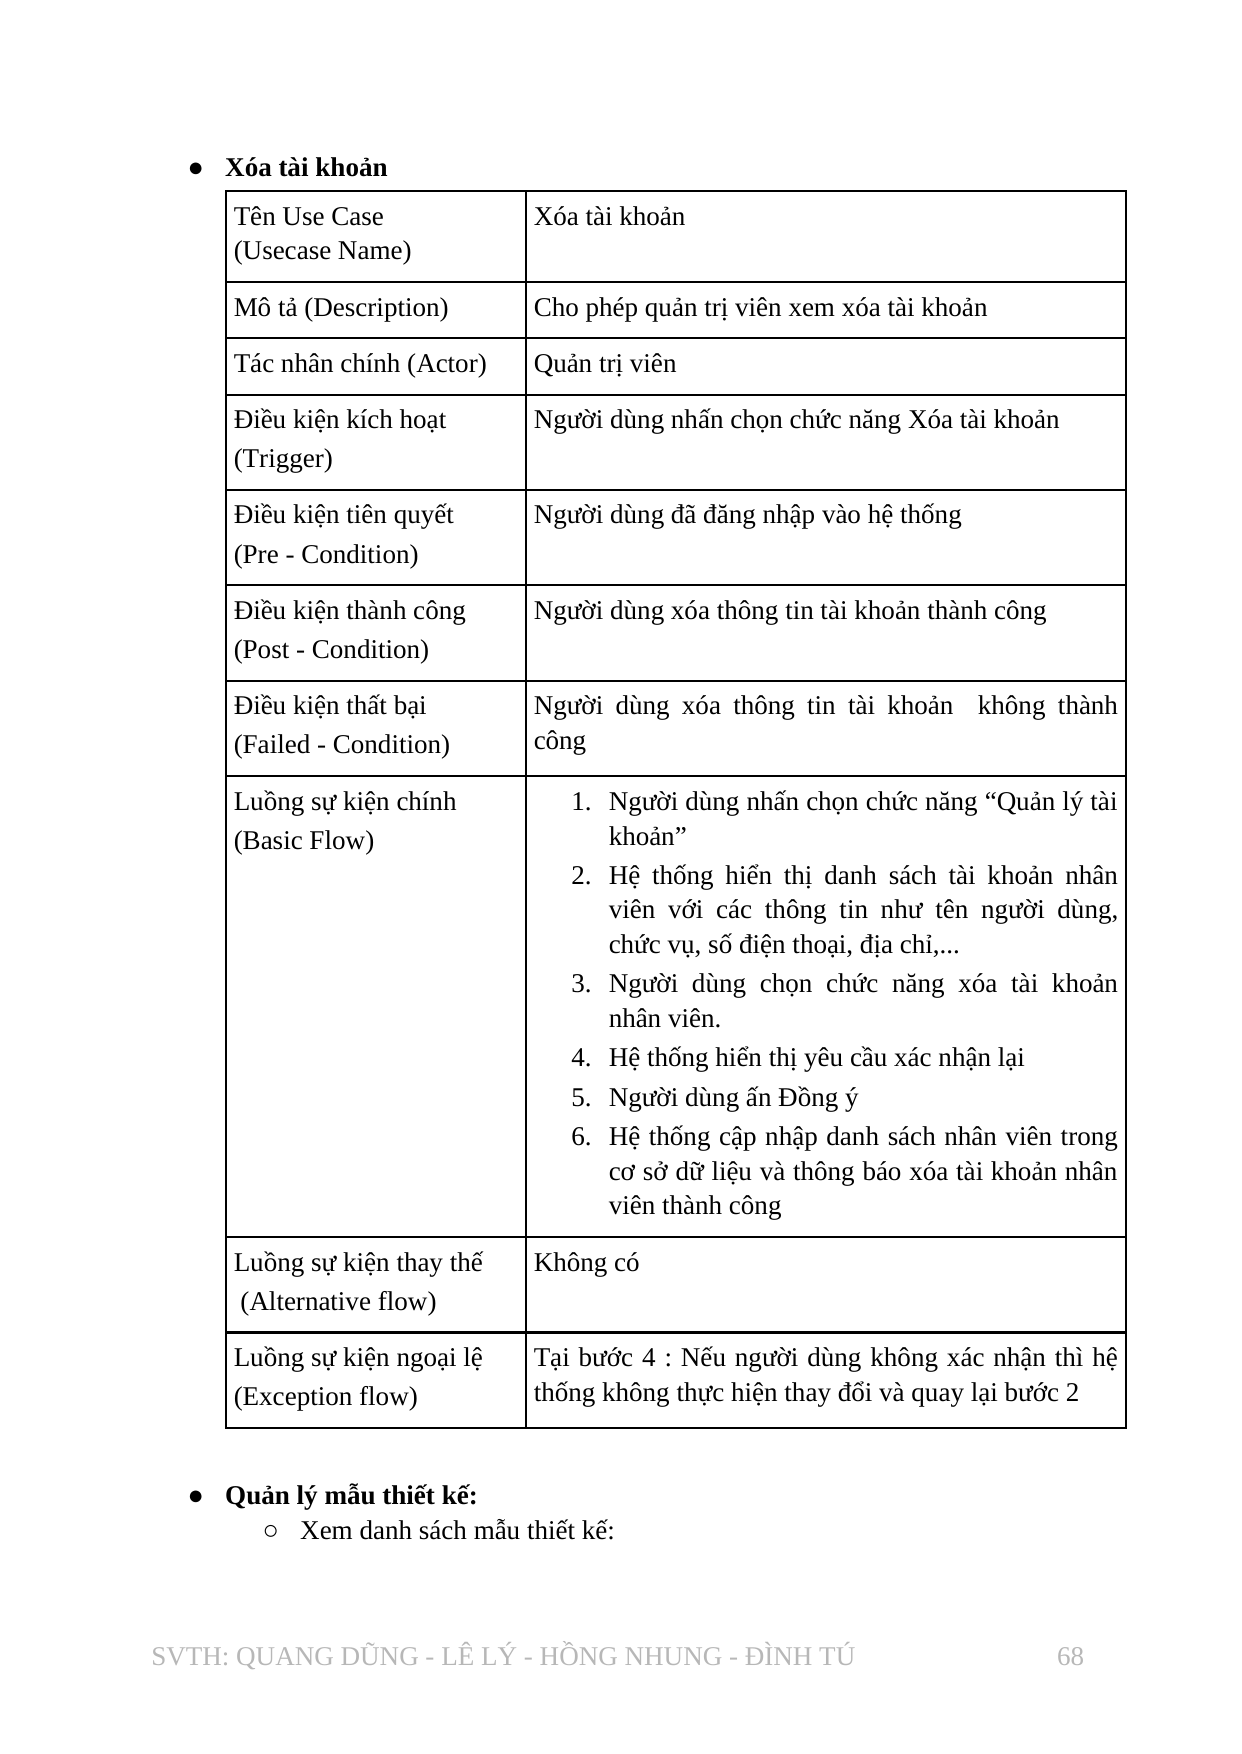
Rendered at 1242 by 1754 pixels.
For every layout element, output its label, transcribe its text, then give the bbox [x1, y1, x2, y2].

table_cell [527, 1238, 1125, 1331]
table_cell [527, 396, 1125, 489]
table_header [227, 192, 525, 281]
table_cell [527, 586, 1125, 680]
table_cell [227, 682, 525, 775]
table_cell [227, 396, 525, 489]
list Xem danh sách mẫu thiết kế: [262, 1514, 1090, 1545]
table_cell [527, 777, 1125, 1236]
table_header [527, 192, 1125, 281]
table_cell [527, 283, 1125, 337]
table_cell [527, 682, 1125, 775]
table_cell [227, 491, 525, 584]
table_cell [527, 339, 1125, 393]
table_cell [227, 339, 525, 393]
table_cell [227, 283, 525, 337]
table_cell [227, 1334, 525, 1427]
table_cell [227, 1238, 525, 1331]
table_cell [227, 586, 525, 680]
list Xóa tài khoản [187, 151, 1090, 182]
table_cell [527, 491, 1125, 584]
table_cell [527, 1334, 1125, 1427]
list Quản lý mẫu thiết kế: [187, 1479, 1090, 1510]
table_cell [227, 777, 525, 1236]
